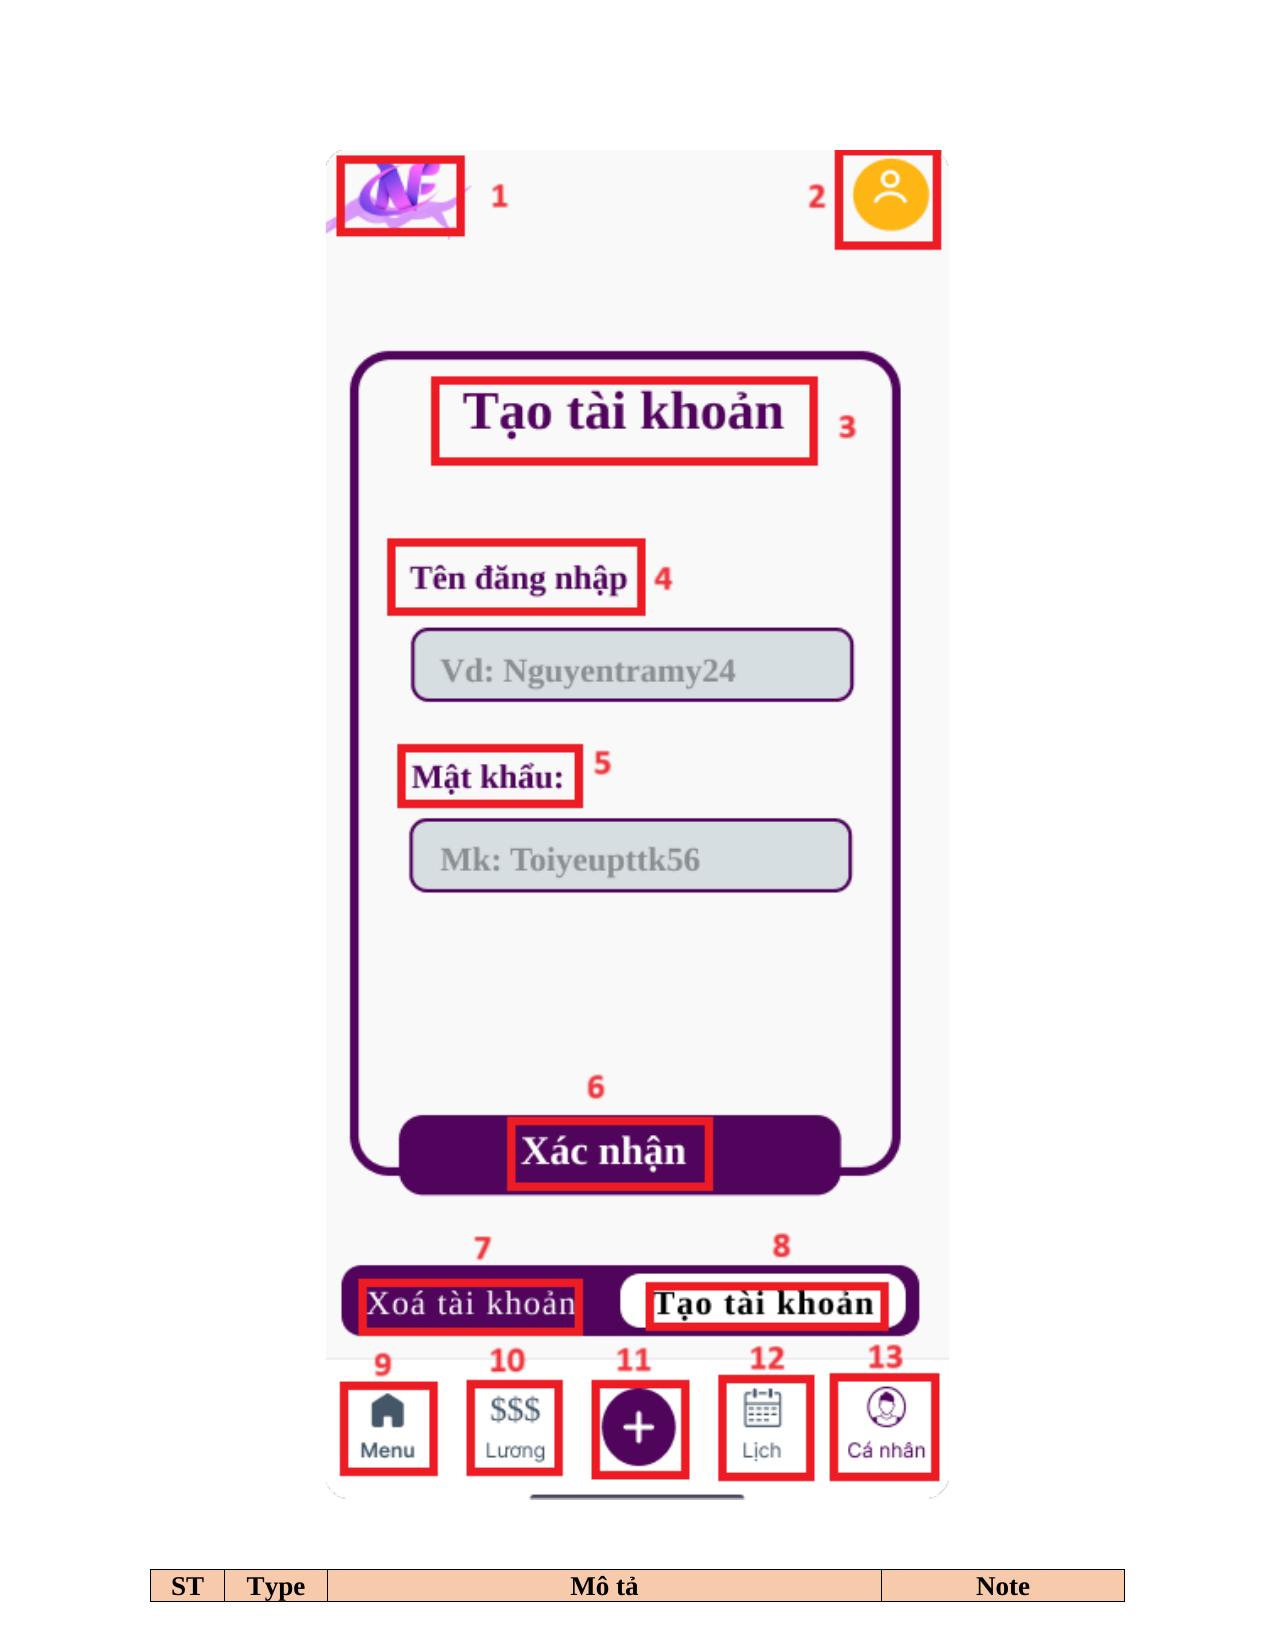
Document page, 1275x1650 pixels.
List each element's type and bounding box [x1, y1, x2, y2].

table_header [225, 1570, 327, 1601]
picture [325, 150, 950, 1500]
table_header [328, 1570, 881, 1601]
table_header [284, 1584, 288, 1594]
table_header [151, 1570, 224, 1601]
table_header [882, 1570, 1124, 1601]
